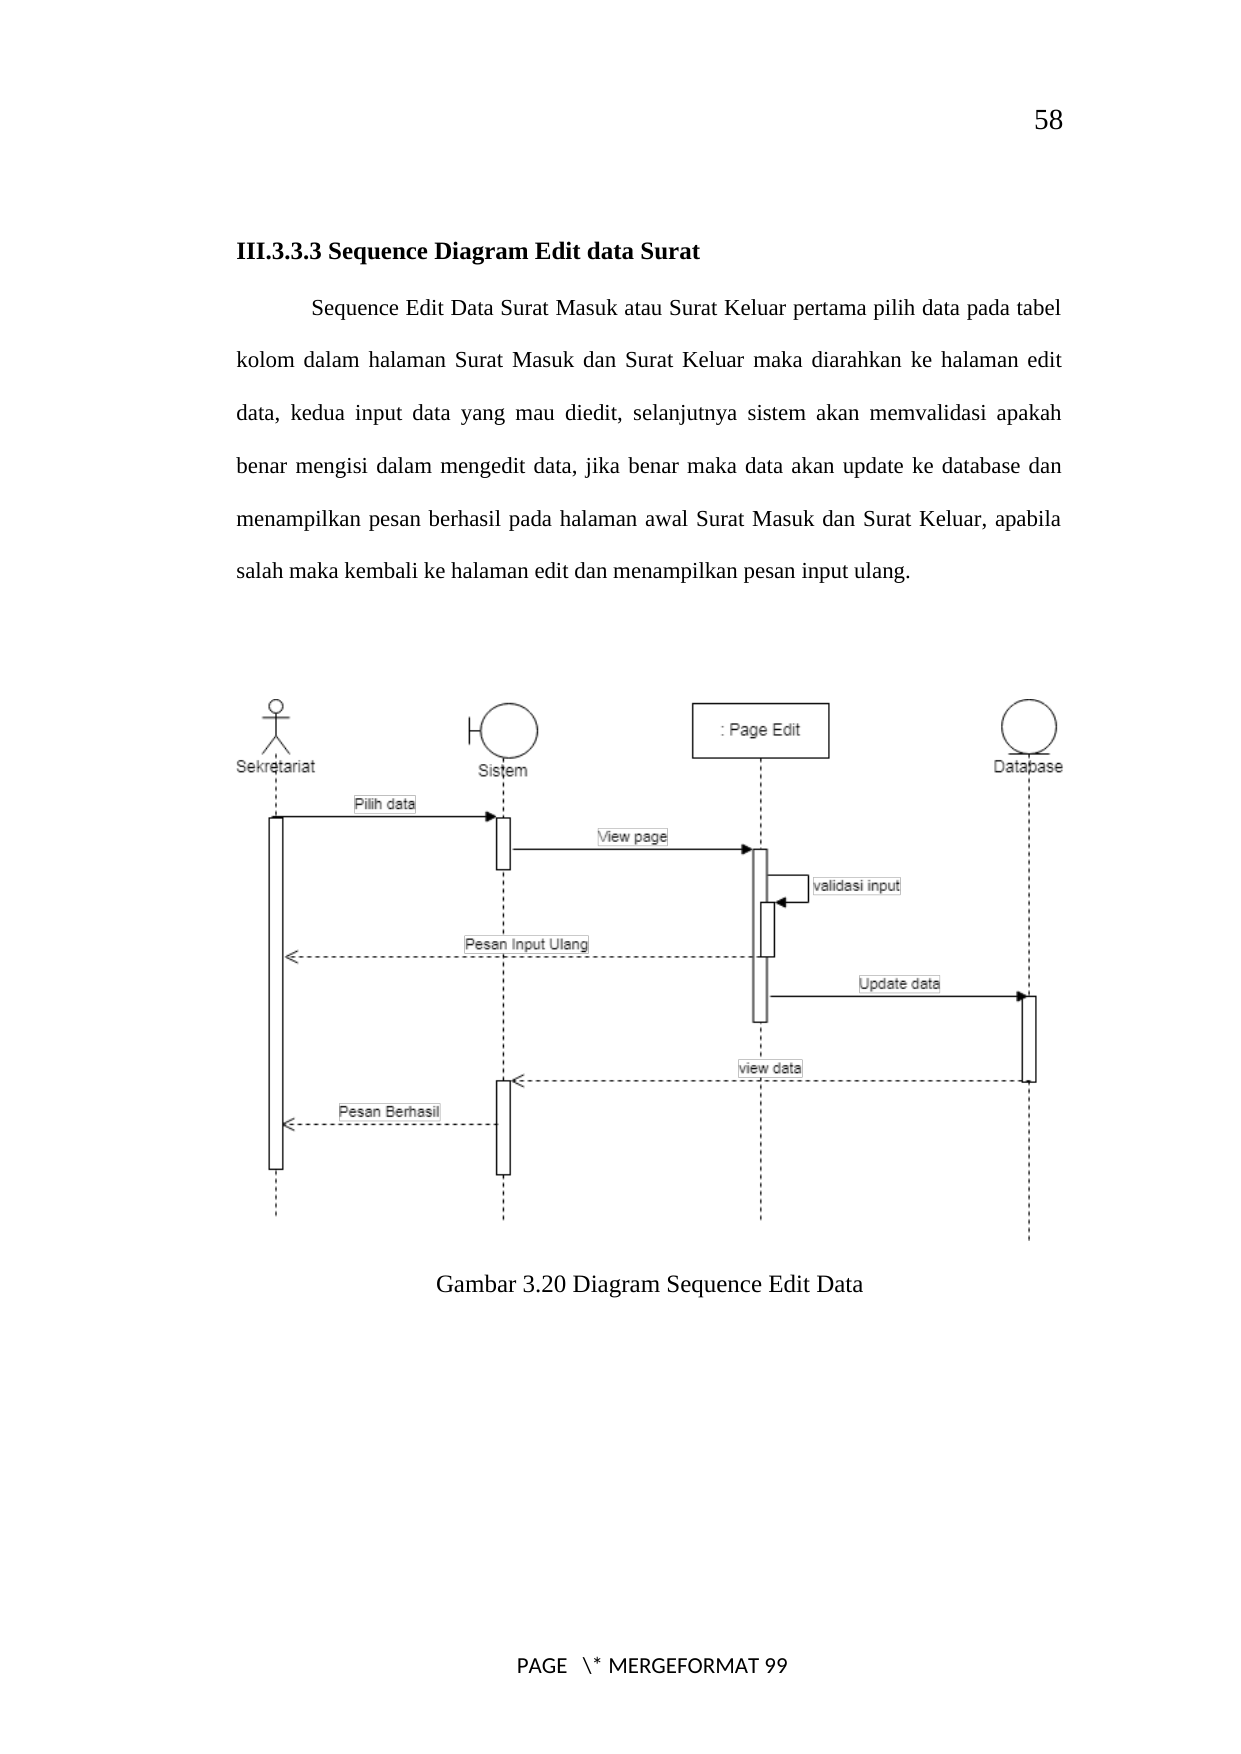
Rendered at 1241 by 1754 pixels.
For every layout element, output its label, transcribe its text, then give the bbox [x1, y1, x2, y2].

text Sequence Edit Data Surat Masuk atau Surat Keluar pertama pilih data pada tabel kolom dalam halaman Surat Masuk dan Surat Keluar maka diarahkan ke halaman edit data, kedua input data yang mau diedit, selanjutnya sistem akan memvalidasi apakah benar mengisi dalam mengedit data, jika benar maka data akan update ke database dan menampilkan pesan berhasil pada halaman awal Surat Masuk dan Surat Keluar, apabila salah maka kembali ke halaman edit dan menampilkan pesan input ulang. [236, 294, 1063, 584]
text Gambar 3.20 Diagram Sequence Edit Data [236, 1269, 1063, 1297]
picture [236, 699, 1064, 1241]
subtitle Sequence Diagram Edit data Surat [236, 236, 1063, 265]
